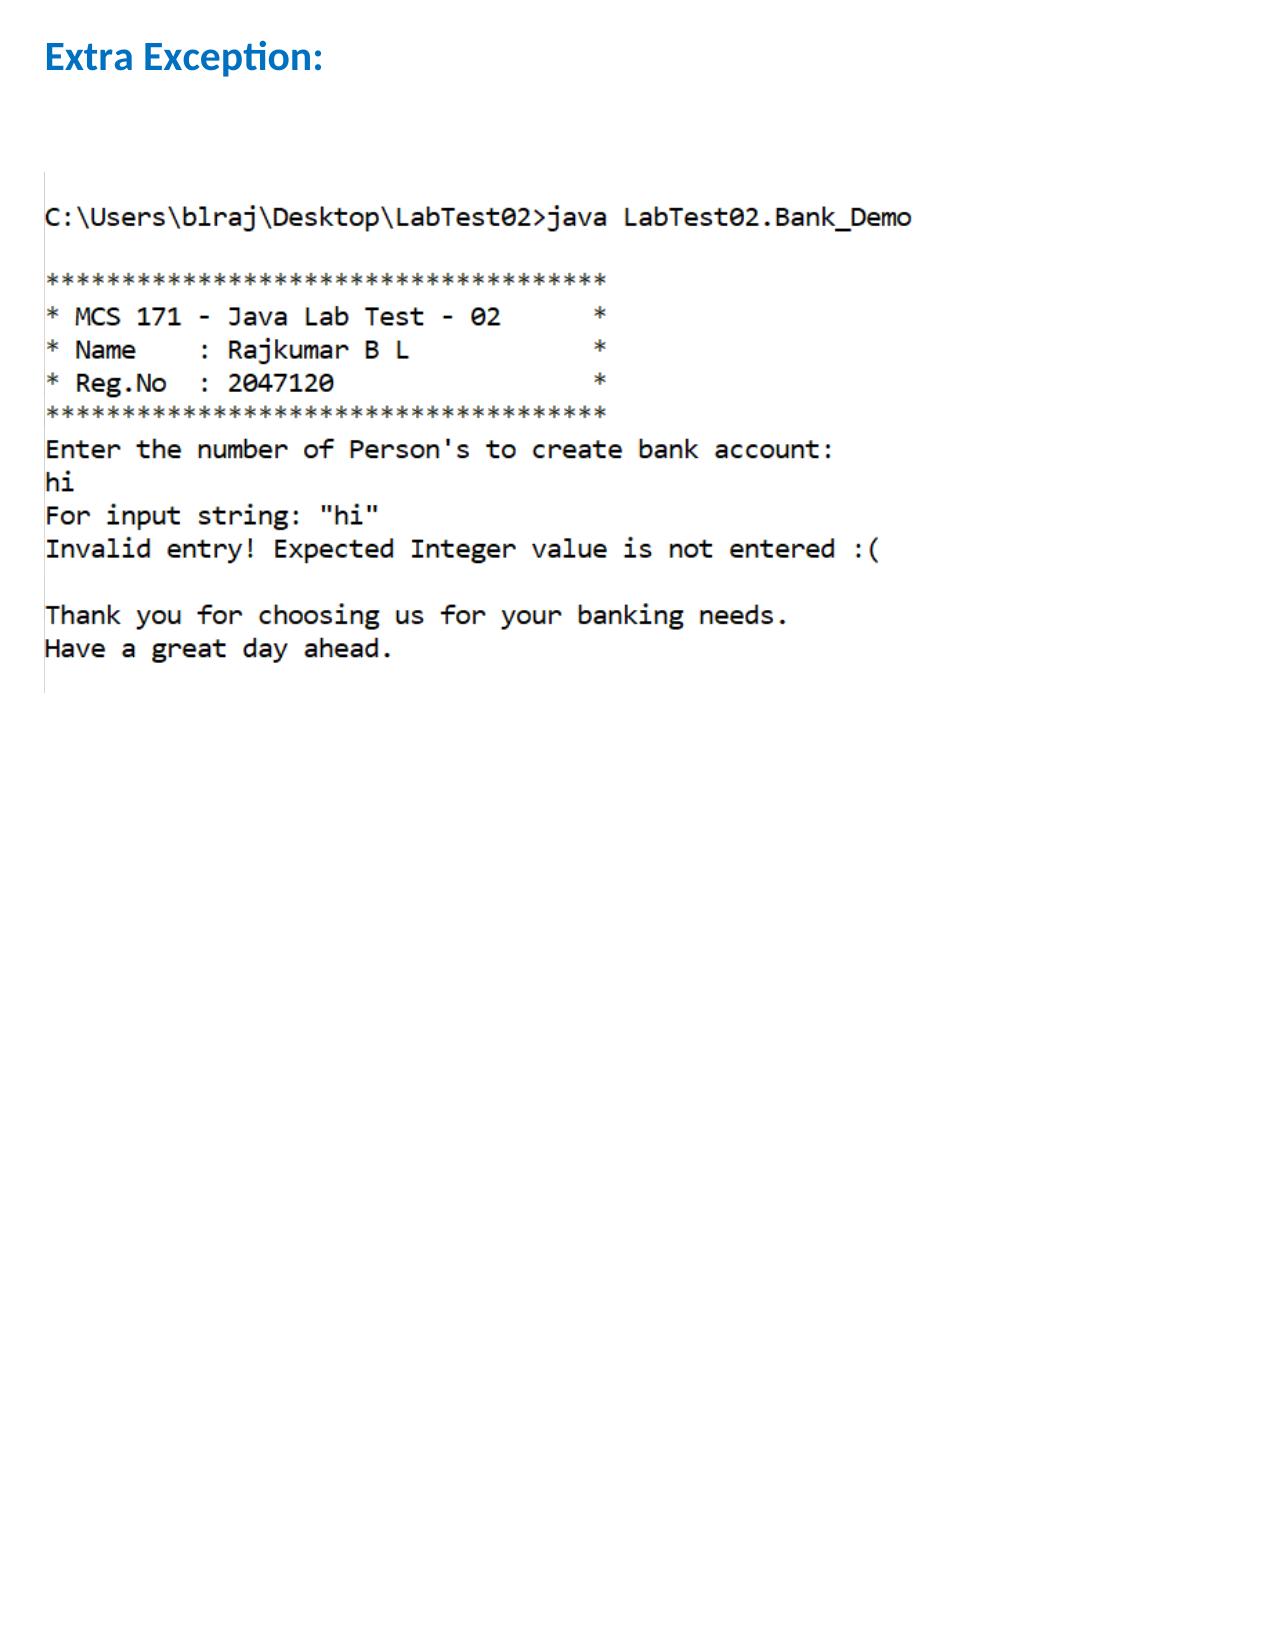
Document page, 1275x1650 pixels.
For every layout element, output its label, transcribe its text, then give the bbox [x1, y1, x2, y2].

text Extra Exception: [44, 29, 1240, 80]
picture [44, 172, 986, 693]
